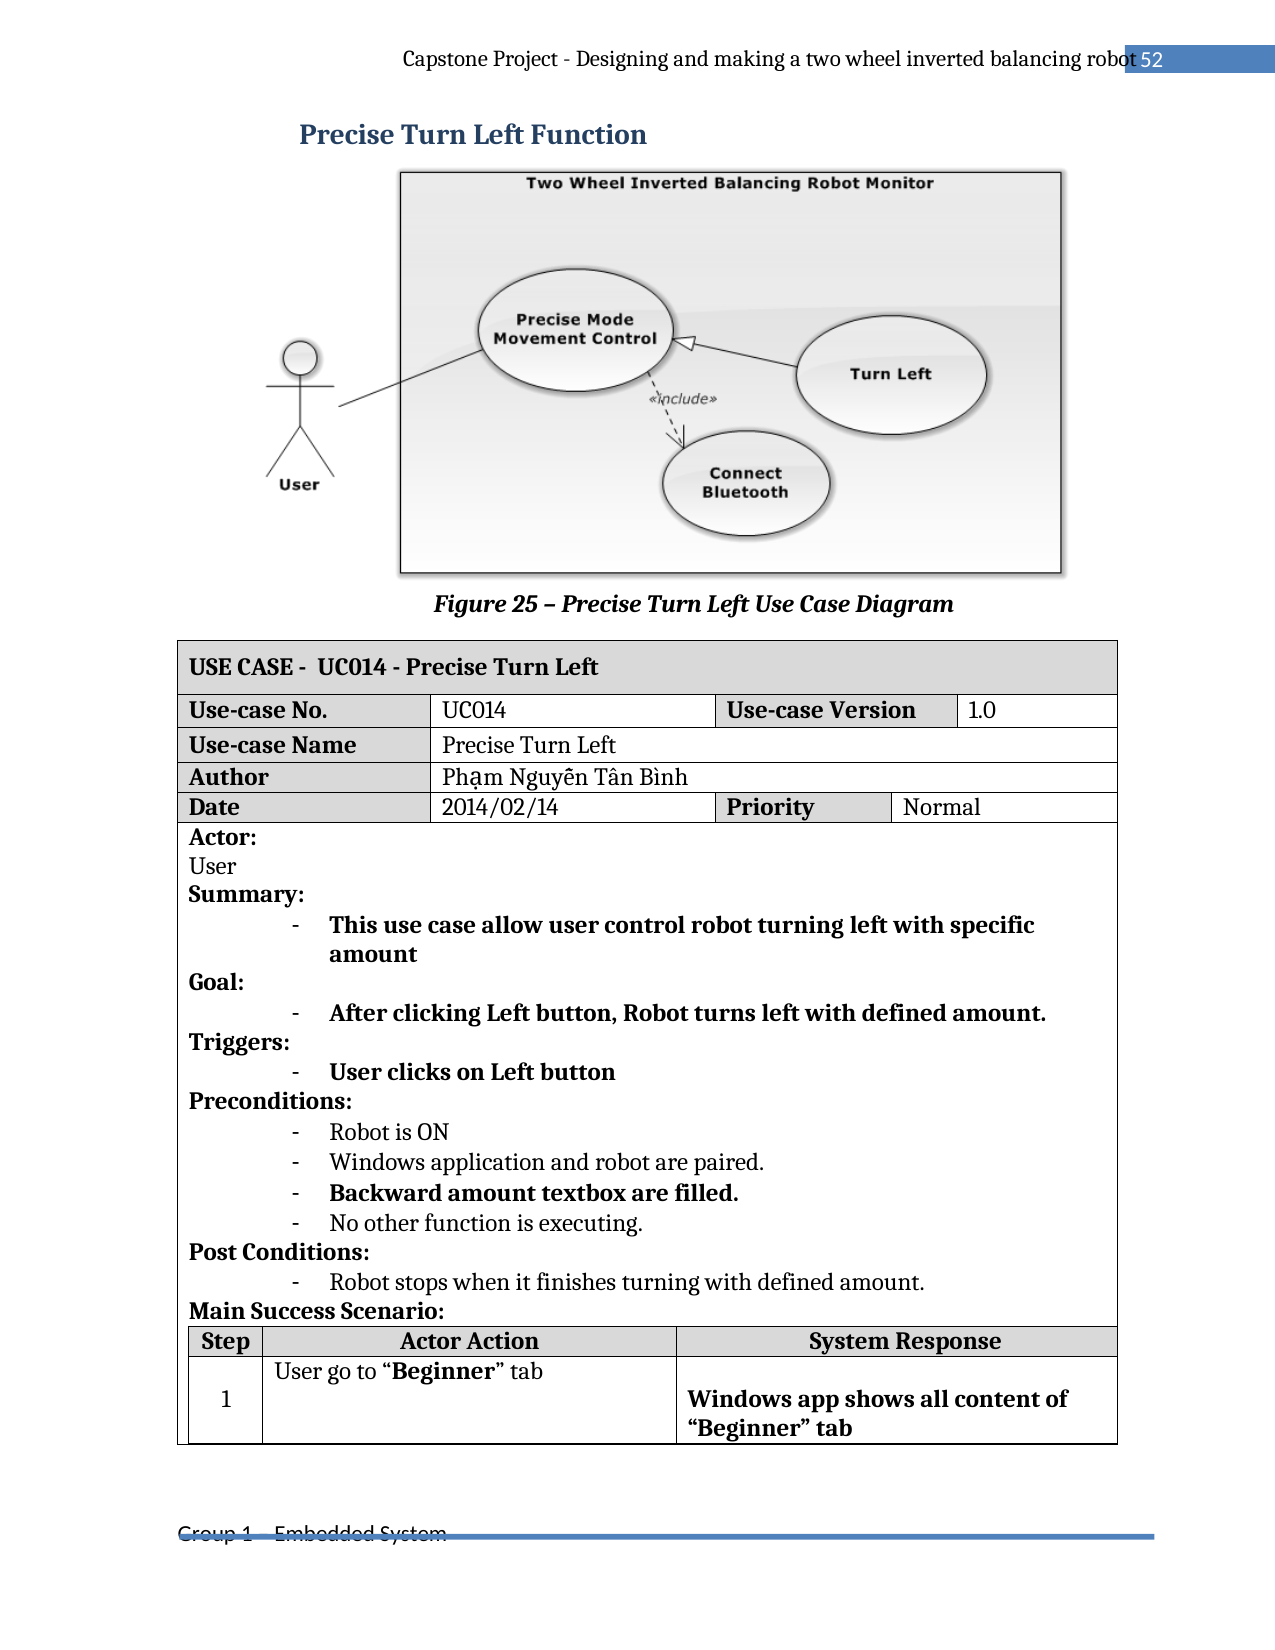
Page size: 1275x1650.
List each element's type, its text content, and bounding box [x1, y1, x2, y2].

table_cell Normal [892, 793, 1117, 822]
subtitle Precise Turn Left Function [299, 118, 1157, 152]
table_cell 1.0 [958, 695, 1117, 727]
table_cell Use-case Name [178, 728, 430, 762]
table_cell Use-case Version [716, 695, 957, 727]
table_cell Date [178, 793, 430, 822]
table_cell 2014/02/14 [431, 793, 715, 822]
table_cell Phạm Nguyễn Tân Bình [431, 763, 1117, 792]
table_cell Use-case No. [178, 695, 430, 727]
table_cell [178, 823, 1117, 1444]
text Figure 25 – Precise Turn Left Use Case Diagram [233, 590, 1157, 619]
table_cell Precise Turn Left [431, 728, 1117, 762]
table_cell Author [178, 763, 430, 792]
table_cell UC014 [431, 695, 715, 727]
table_header USE CASE - UC014 - Precise Turn Left [178, 641, 1117, 694]
table_cell Priority [716, 793, 891, 822]
picture [255, 156, 1079, 591]
